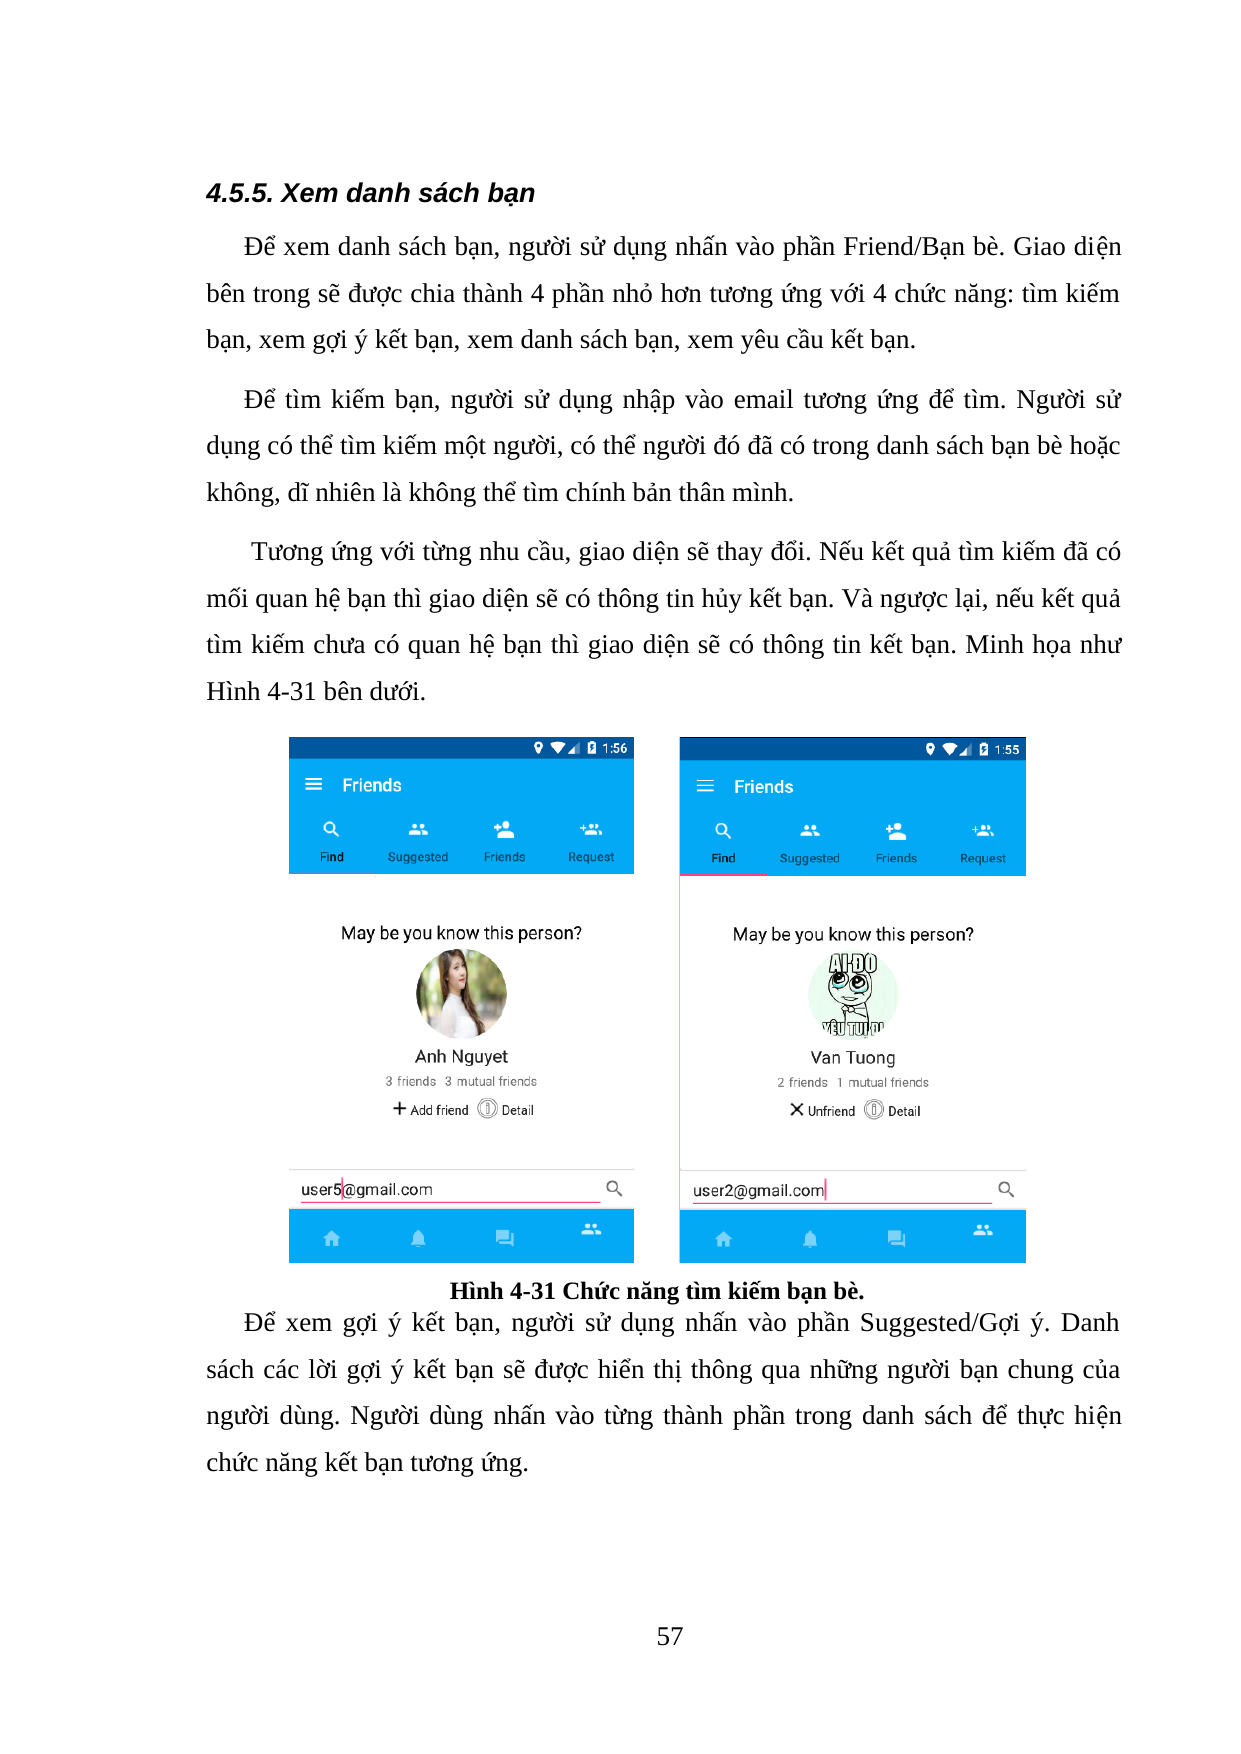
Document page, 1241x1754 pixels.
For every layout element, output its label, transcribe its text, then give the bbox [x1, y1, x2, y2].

picture [736, 781, 742, 792]
text Để xem danh sách bạn, người sử dụng nhấn vào phần Friend/Bạn bè. Giao diện bên trong sẽ được chia thành 4 phần nhỏ hơn tương ứng với 4 chức năng: tìm kiếm bạn, xem gợi ý kết bạn, xem danh sách bạn, xem yêu cầu kết bạn. [206, 230, 1122, 355]
picture [775, 781, 783, 792]
picture [374, 779, 391, 791]
picture [325, 1232, 338, 1245]
text Để tìm kiếm bạn, người sử dụng nhập vào email tương ứng để tìm. Người sử dụng có thể tìm kiếm một người, có thể người đó đã có trong danh sách bạn bè hoặc không, dĩ nhiên là không thể tìm chính bản thân mình. [206, 383, 1122, 507]
picture [328, 830, 337, 835]
picture [746, 784, 753, 792]
picture [498, 831, 514, 837]
picture [679, 737, 1026, 759]
text Tương ứng với từng nhu cầu, giao diện sẽ thay đổi. Nếu kết quả tìm kiếm đã có mối quan hệ bạn thì giao diện sẽ có thông tin hủy kết bạn. Và ngược lại, nếu kết quả tìm kiếm chưa có quan hệ bạn thì giao diện sẽ có thông tin kết bạn. Minh họa như Hình 4-8 bên dưới. [206, 535, 1122, 706]
picture [289, 737, 634, 758]
picture [679, 874, 1026, 1209]
picture [344, 779, 351, 791]
subtitle Xem danh sách bạn [206, 177, 1122, 208]
picture [890, 833, 906, 839]
picture [497, 1230, 509, 1240]
picture [887, 824, 901, 832]
picture [766, 784, 771, 792]
picture [412, 1231, 424, 1244]
picture [500, 1234, 513, 1245]
picture [804, 1232, 816, 1247]
picture [974, 1225, 985, 1235]
picture [289, 873, 634, 1208]
picture [889, 1231, 904, 1245]
picture [717, 1233, 730, 1246]
